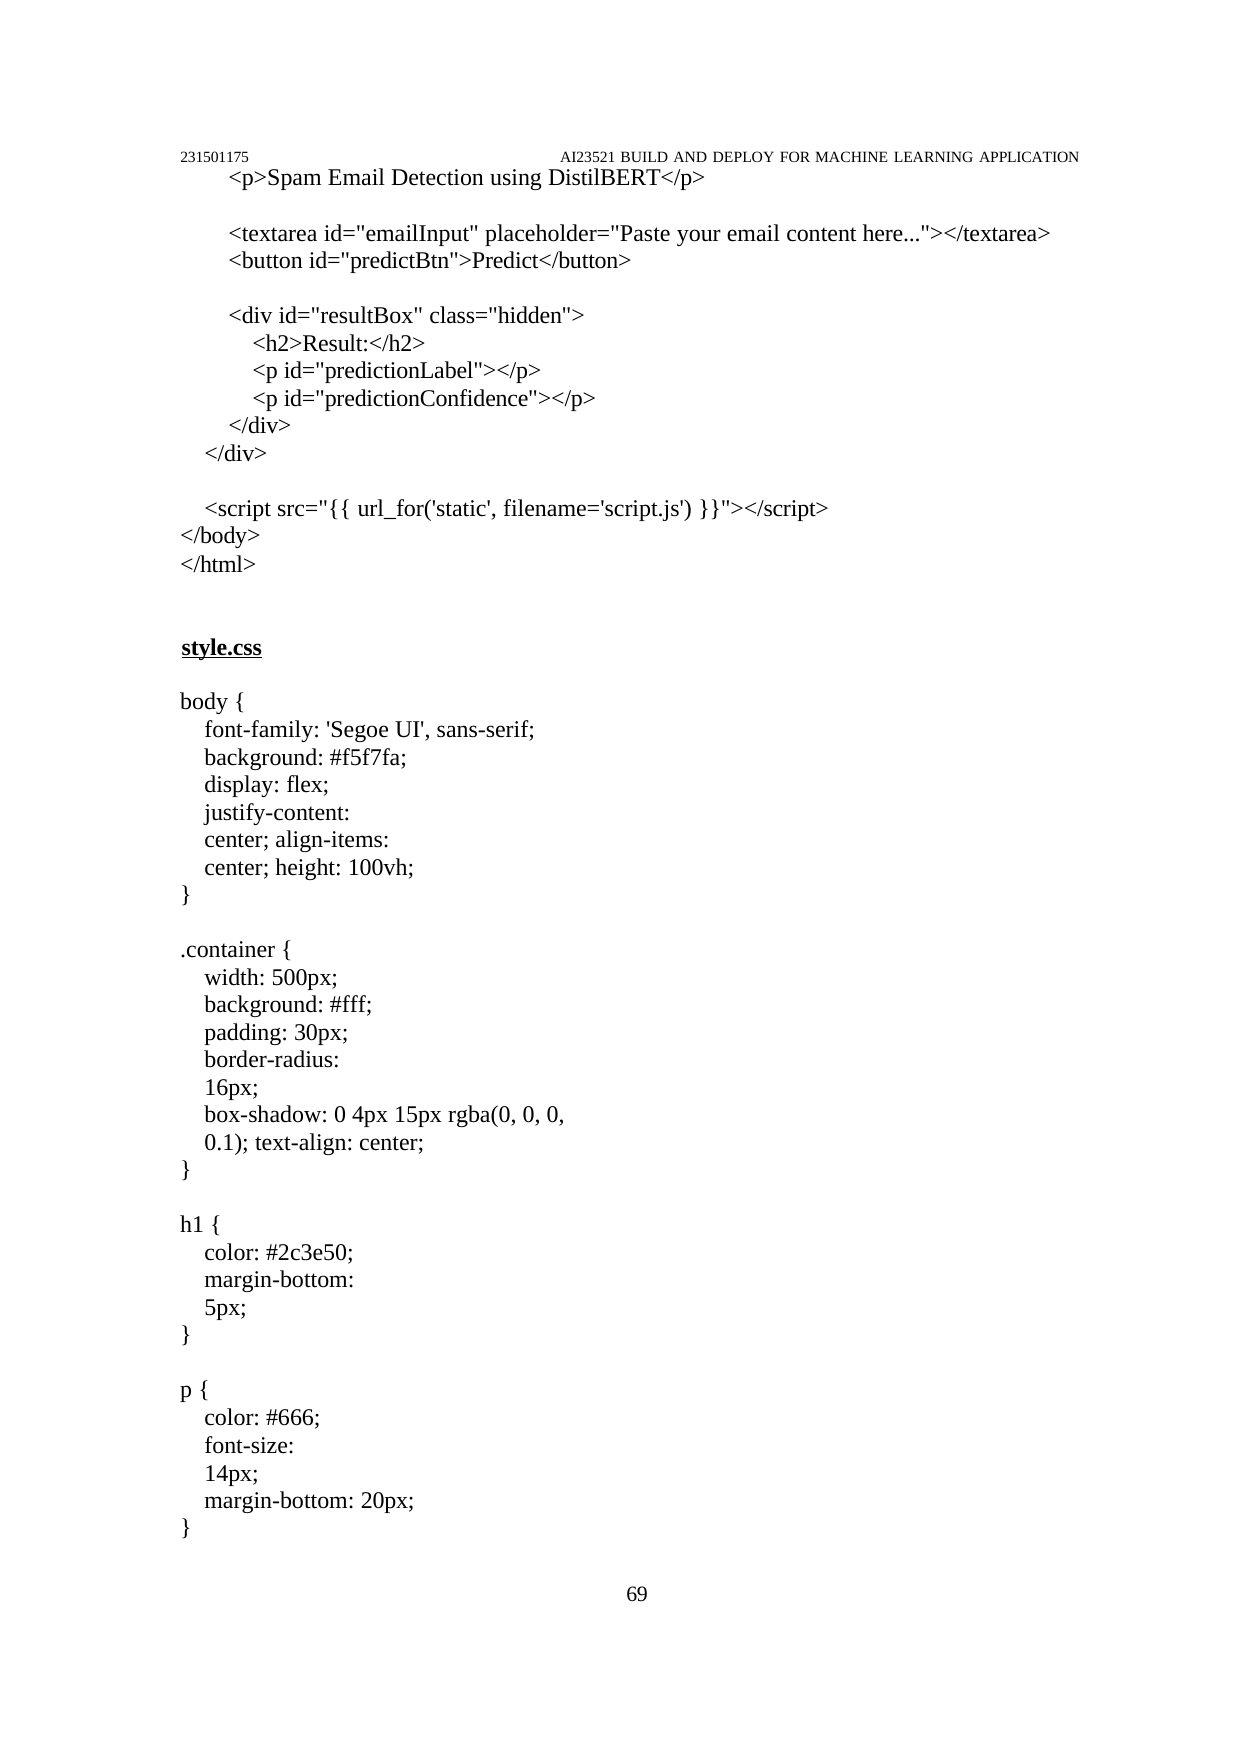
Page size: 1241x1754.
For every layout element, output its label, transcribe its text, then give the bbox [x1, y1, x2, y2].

text color: #2c3e50; margin-bottom: 5px; [204, 1238, 403, 1321]
text p { [180, 1376, 1152, 1403]
text </div> [204, 439, 1152, 467]
text body { [180, 687, 1152, 715]
text } [180, 1321, 1152, 1348]
text <p id="predictionLabel"></p> [252, 357, 1152, 384]
text font-family: 'Segoe UI', sans-serif; background: #f5f7fa; [204, 715, 538, 770]
text style.css [181, 633, 1152, 661]
text } [180, 1156, 1152, 1183]
text .container { width: 500px; [180, 935, 338, 990]
text } [180, 1513, 1152, 1541]
text margin-bottom: 20px; [204, 1487, 1152, 1513]
text <h2>Result:</h2> [252, 329, 1152, 357]
text justify-content: center; align-items: center; height: 100vh; [204, 798, 421, 881]
text display: flex; [204, 770, 1152, 798]
text box-shadow: 0 4px 15px rgba(0, 0, 0, 0.1); text-align: center; [204, 1101, 614, 1156]
text color: #666; font-size: 14px; [204, 1403, 355, 1486]
text <button id="predictBtn">Predict</button> [228, 246, 1152, 274]
text <p>Spam Email Detection using DistilBERT</p> [228, 164, 1152, 191]
text <script src="{{ url_for('static', filename='script.js') }}"></script> [204, 494, 1152, 522]
text background: #fff; padding: 30px; border-radius: 16px; [204, 990, 400, 1101]
text <p id="predictionConfidence"></p> [252, 384, 1152, 412]
text </body> [180, 522, 1152, 549]
text h1 { [180, 1210, 1152, 1238]
text } [180, 881, 1152, 907]
text </div> [228, 412, 1152, 439]
text <textarea id="emailInput" placeholder="Paste your email content here..."></textarea> [228, 218, 1152, 246]
text <div id="resultBox" class="hidden"> [228, 302, 1152, 329]
text </html> [180, 550, 1152, 577]
